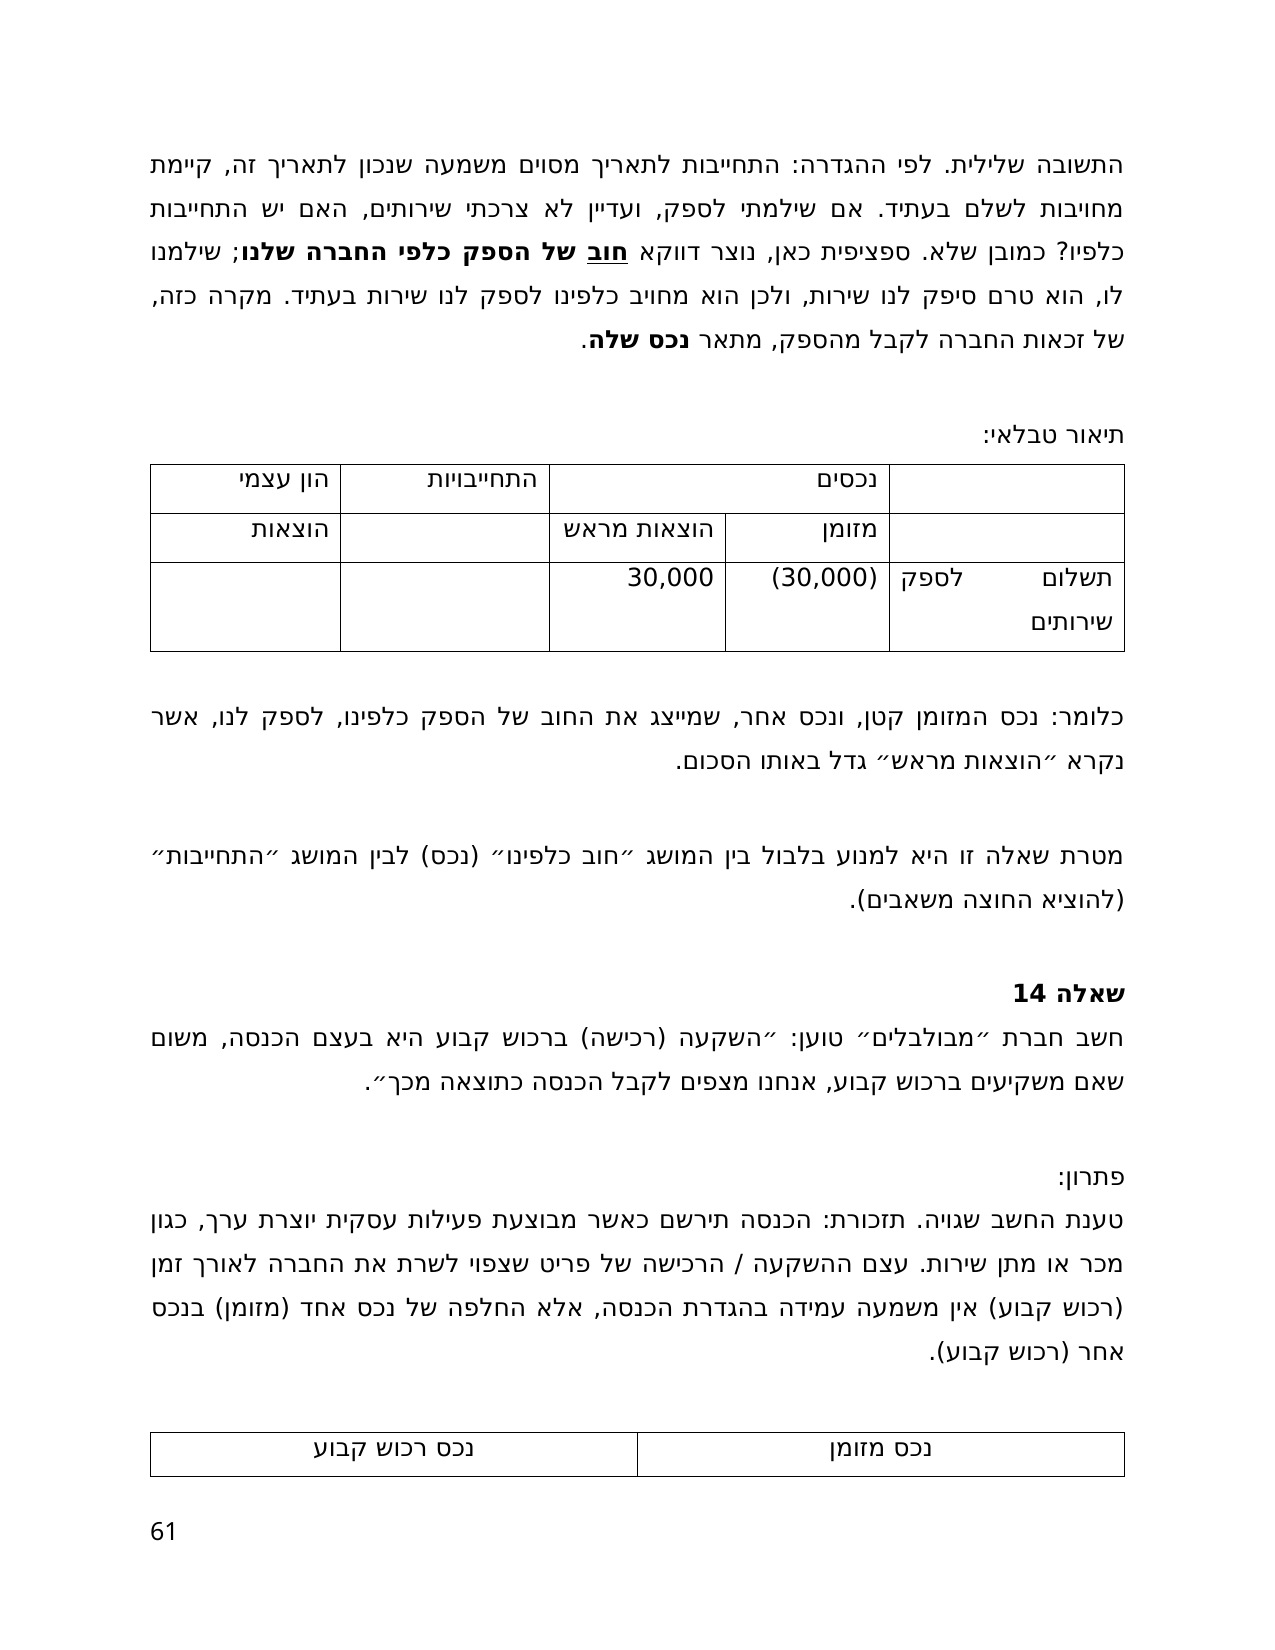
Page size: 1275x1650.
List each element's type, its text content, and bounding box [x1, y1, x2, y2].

text חשב חברת ״מבולבלים״ טוען: ״השקעה (רכישה) ברכוש קבוע היא בעצם הכנסה, משום שאם משקיעים ברכוש קבוע, אנחנו מצפים לקבל הכנסה כתוצאה מכך״. [150, 1023, 1125, 1096]
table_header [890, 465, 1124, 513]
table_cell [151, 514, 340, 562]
text כלומר: נכס המזומן קטן, ונכס אחר, שמייצג את החוב של הספק כלפינו, לספק לנו, אשר נקרא ״הוצאות מראש״ גדל באותו הסכום. [150, 703, 1125, 776]
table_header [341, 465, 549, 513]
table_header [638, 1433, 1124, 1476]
text שאלה 14 [150, 980, 1125, 1009]
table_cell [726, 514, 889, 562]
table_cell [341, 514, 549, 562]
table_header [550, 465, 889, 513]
text טענת החשב שגויה. תזכורת: הכנסה תירשם כאשר מבוצעת פעילות עסקית יוצרת ערך, כגון מכר או מתן שירות. עצם ההשקעה / הרכישה של פריט שצפוי לשרת את החברה לאורך זמן (רכוש קבוע) אין משמעה עמידה בהגדרת הכנסה, אלא החלפה של נכס אחד (מזומן) בנכס אחר (רכוש קבוע). [150, 1206, 1125, 1366]
text התשובה שלילית. לפי ההגדרה: התחייבות לתאריך מסוים משמעה שנכון לתאריך זה, קיימת מחויבות לשלם בעתיד. אם שילמתי לספק, ועדיין לא צרכתי שירותים, האם יש התחייבות כלפיו? כמובן שלא. ספציפית כאן, נוצר דווקא חוב של הספק כלפי החברה שלנו; שילמנו לו, הוא טרם סיפק לנו שירות, ולכן הוא מחויב כלפינו לספק לנו שירות בעתיד. מקרה כזה, של זכאות החברה לקבל מהספק, מתאר נכס שלה. [150, 150, 1125, 354]
text מטרת שאלה זו היא למנוע בלבול בין המושג ״חוב כלפינו״ (נכס) לבין המושג ״התחייבות״ (להוציא החוצה משאבים). [150, 841, 1125, 914]
text תיאור טבלאי: [150, 420, 1125, 449]
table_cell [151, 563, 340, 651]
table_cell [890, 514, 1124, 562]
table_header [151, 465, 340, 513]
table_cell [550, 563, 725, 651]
text פתרון: [150, 1162, 1125, 1191]
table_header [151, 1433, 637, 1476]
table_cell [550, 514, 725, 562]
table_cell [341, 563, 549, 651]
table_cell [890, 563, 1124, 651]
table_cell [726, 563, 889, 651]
